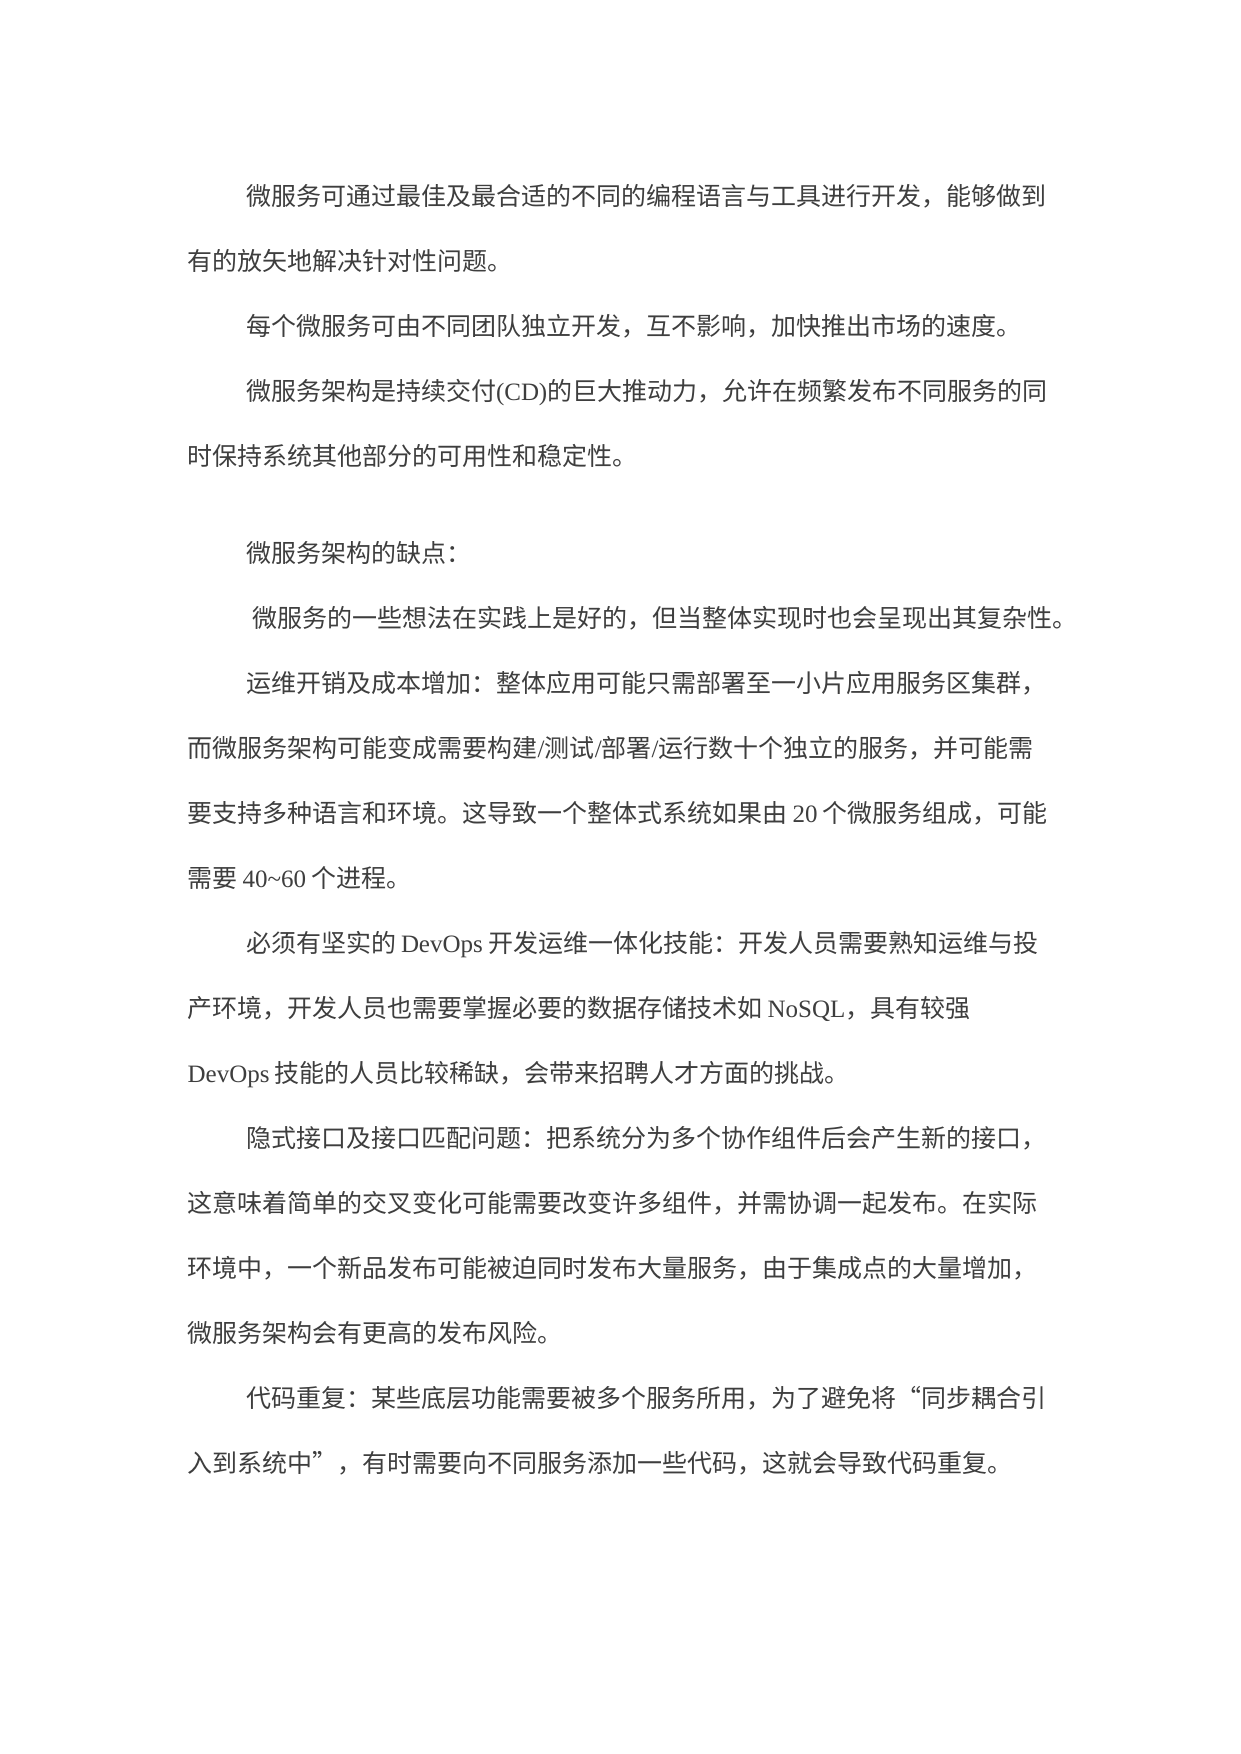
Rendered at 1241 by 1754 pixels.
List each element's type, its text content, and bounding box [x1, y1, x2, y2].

text 微服务的一些想法在实践上是好的，但当整体实现时也会呈现出其复杂性。 [187, 584, 1053, 649]
text 必须有坚实的DevOps开发运维一体化技能：开发人员需要熟知运维与投产环境，开发人员也需要掌握必要的数据存储技术如NoSQL，具有较强DevOps技能的人员比较稀缺，会带来招聘人才方面的挑战。 [187, 909, 1053, 1104]
text 运维开销及成本增加：整体应用可能只需部署至一小片应用服务区集群，而微服务架构可能变成需要构建/测试/部署/运行数十个独立的服务，并可能需要支持多种语言和环境。这导致一个整体式系统如果由20个微服务组成，可能需要40~60个进程。 [187, 649, 1053, 909]
text 隐式接口及接口匹配问题：把系统分为多个协作组件后会产生新的接口，这意味着简单的交叉变化可能需要改变许多组件，并需协调一起发布。在实际环境中，一个新品发布可能被迫同时发布大量服务，由于集成点的大量增加，微服务架构会有更高的发布风险。 [187, 1104, 1053, 1364]
text 每个微服务可由不同团队独立开发，互不影响，加快推出市场的速度。 [187, 292, 1053, 357]
text 微服务可通过最佳及最合适的不同的编程语言与工具进行开发，能够做到有的放矢地解决针对性问题。 [187, 162, 1053, 292]
text 微服务架构是持续交付(CD)的巨大推动力，允许在频繁发布不同服务的同时保持系统其他部分的可用性和稳定性。 [187, 357, 1053, 487]
text 微服务架构的缺点： [187, 519, 1053, 584]
text 代码重复：某些底层功能需要被多个服务所用，为了避免将“同步耦合引入到系统中”，有时需要向不同服务添加一些代码，这就会导致代码重复。 [187, 1364, 1053, 1494]
